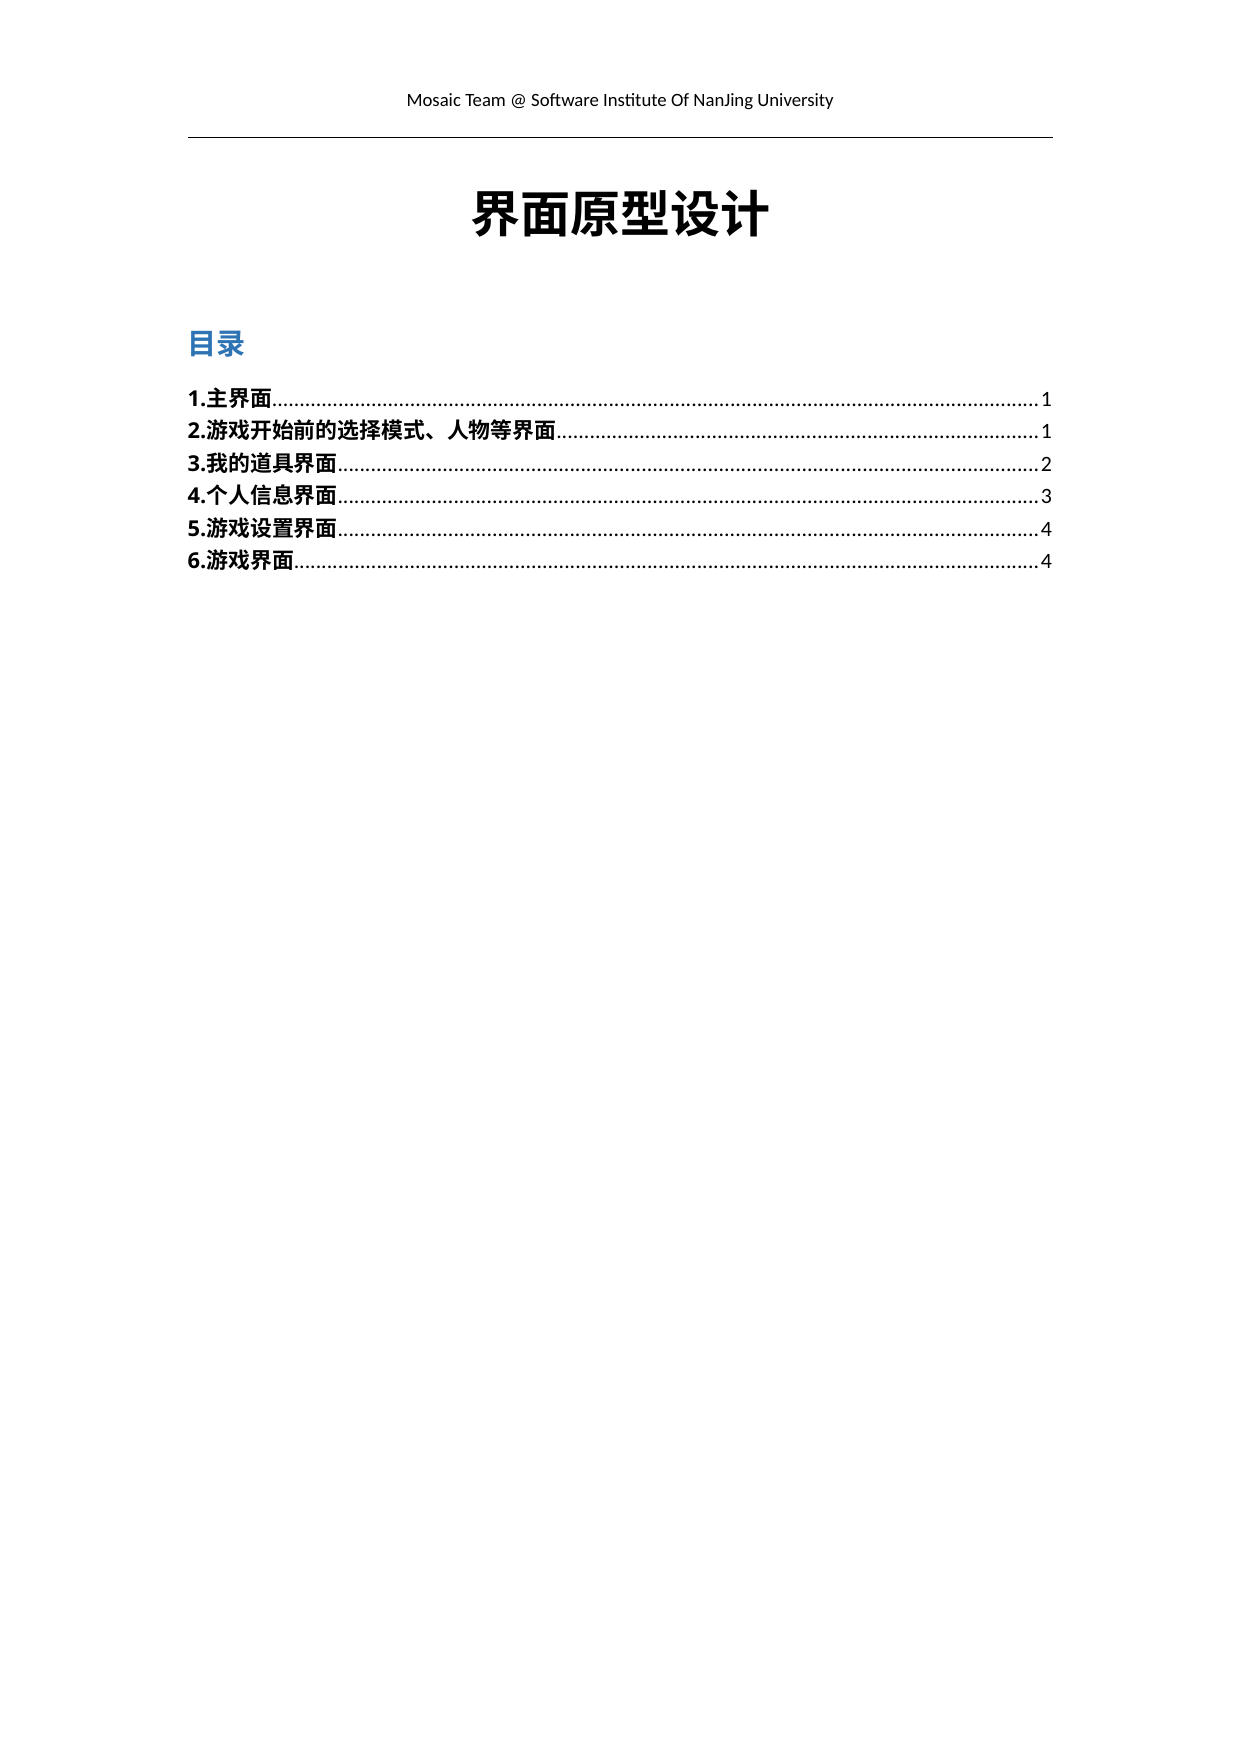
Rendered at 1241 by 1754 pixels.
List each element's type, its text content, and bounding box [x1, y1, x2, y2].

text 界面原型设计 [187, 162, 1053, 259]
